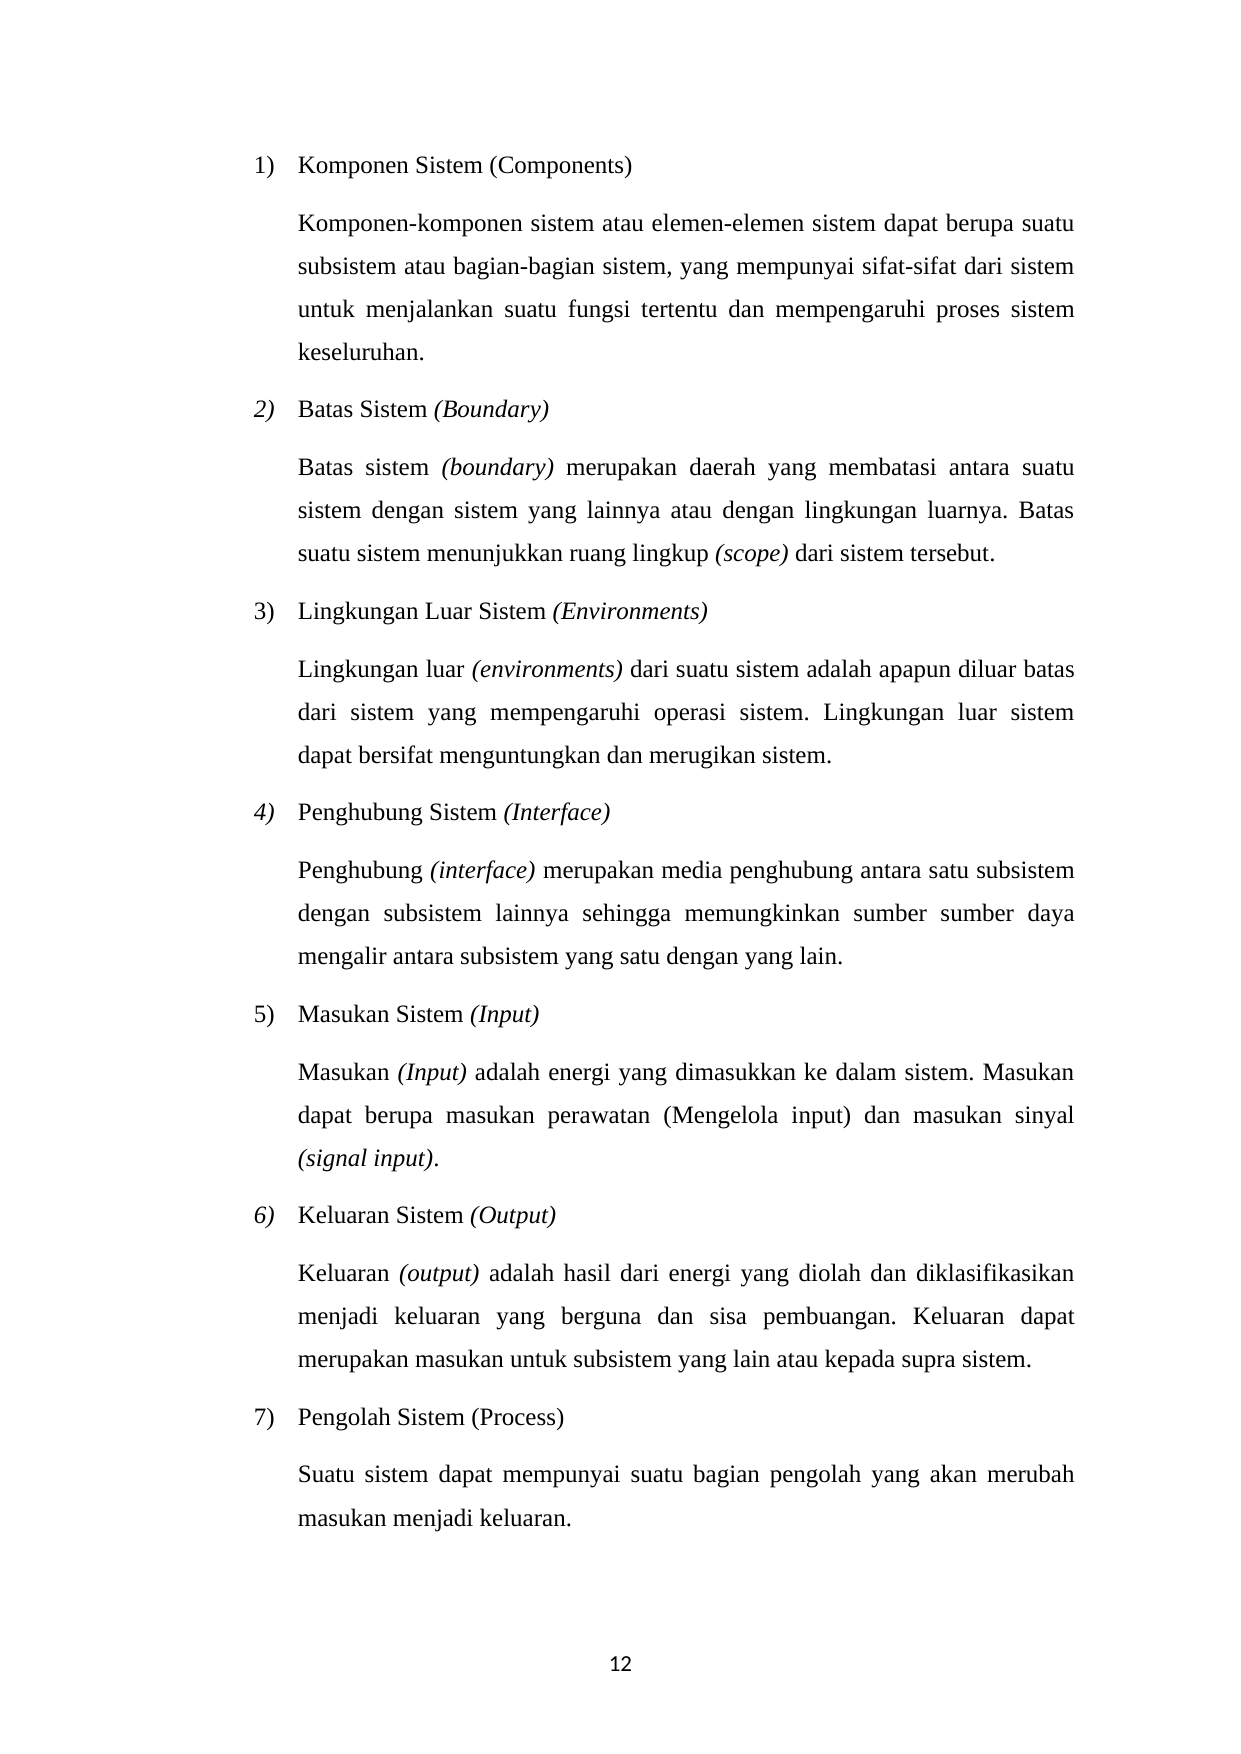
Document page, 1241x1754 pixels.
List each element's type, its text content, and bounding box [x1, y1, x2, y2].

text Suatu sistem dapat mempunyai suatu bagian pengolah yang akan merubah masukan menjadi keluaran. [298, 1459, 1075, 1531]
text Lingkungan luar (environments) dari suatu sistem adalah apapun diluar batas dari sistem yang mempengaruhi operasi sistem. Lingkungan luar sistem dapat bersifat menguntungkan dan merugikan sistem. [298, 654, 1075, 769]
text Masukan (Input) adalah energi yang dimasukkan ke dalam sistem. Masukan dapat berupa masukan perawatan (Mengelola input) dan masukan sinyal (signal input). [298, 1057, 1075, 1172]
list Komponen Sistem (Components) [253, 150, 1075, 179]
list Lingkungan Luar Sistem (Environments) [253, 596, 1075, 625]
text Keluaran (output) adalah hasil dari energi yang diolah dan diklasifikasikan menjadi keluaran yang berguna dan sisa pembuangan. Keluaran dapat merupakan masukan untuk subsistem yang lain atau kepada supra sistem. [298, 1258, 1075, 1373]
list Penghubung Sistem (Interface) [253, 797, 1075, 826]
list Pengolah Sistem (Process) [253, 1402, 1075, 1431]
text Komponen-komponen sistem atau elemen-elemen sistem dapat berupa suatu subsistem atau bagian-bagian sistem, yang mempunyai sifat-sifat dari sistem untuk menjalankan suatu fungsi tertentu dan mempengaruhi proses sistem keseluruhan. [298, 208, 1075, 366]
list Masukan Sistem (Input) [253, 999, 1075, 1028]
text Penghubung (interface) merupakan media penghubung antara satu subsistem dengan subsistem lainnya sehingga memungkinkan sumber sumber daya mengalir antara subsistem yang satu dengan yang lain. [298, 855, 1075, 970]
list Keluaran Sistem (Output) [253, 1200, 1075, 1229]
list Batas Sistem (Boundary) [253, 394, 1075, 423]
text Batas sistem (boundary) merupakan daerah yang membatasi antara suatu sistem dengan sistem yang lainnya atau dengan lingkungan luarnya. Batas suatu sistem menunjukkan ruang lingkup (scope) dari sistem tersebut. [298, 452, 1075, 567]
